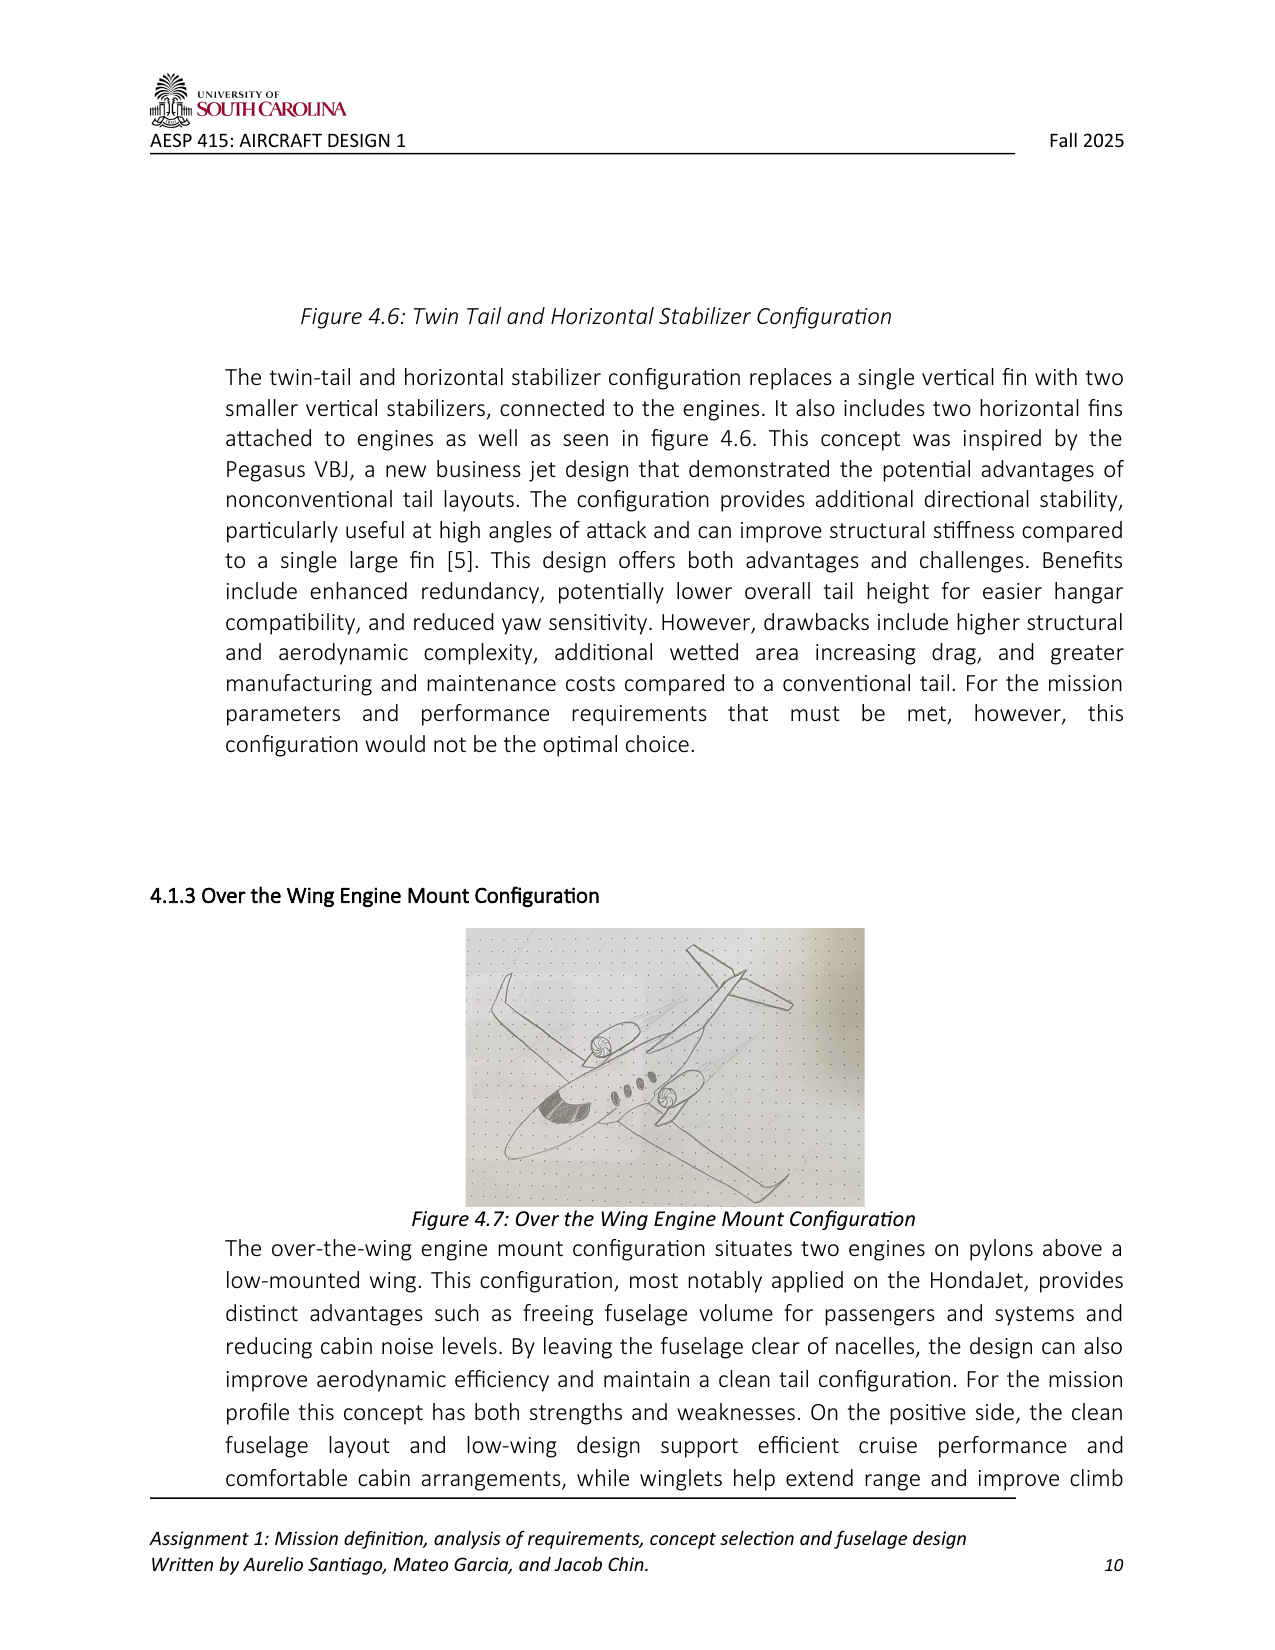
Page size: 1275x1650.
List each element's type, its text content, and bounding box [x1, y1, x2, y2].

picture [150, 73, 347, 128]
picture [465, 928, 865, 1207]
text The twin-tail and horizontal stabilizer configuration replaces a single vertical fin with two smaller vertical stabilizers, connected to the engines. It also includes two horizontal fins attached to engines as well as seen in figure 4.6. This concept was inspired by the Pegasus VBJ, a new business jet design that demonstrated the potential advantages of nonconventional tail layouts. The configuration provides additional directional stability, particularly useful at high angles of attack and can improve structural stiffness compared to a single large fin [5]. This design offers both advantages and challenges. Benefits include enhanced redundancy, potentially lower overall tail height for easier hangar compatibility, and reduced yaw sensitivity. However, drawbacks include higher structural and aerodynamic complexity, additional wetted area increasing drag, and greater manufacturing and maintenance costs compared to a conventional tail. For the mission parameters and performance requirements that must be met, however, this configuration would not be the optimal choice. [225, 362, 1125, 758]
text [225, 1232, 1125, 1493]
text Figure 4.7: Over the Wing Engine Mount Configuration [375, 1204, 1125, 1232]
text Figure 4.6: Twin Tail and Horizontal Stabilizer Configuration [300, 301, 1125, 331]
subtitle 4.1.3 Over the Wing Engine Mount Configuration [150, 880, 1125, 908]
